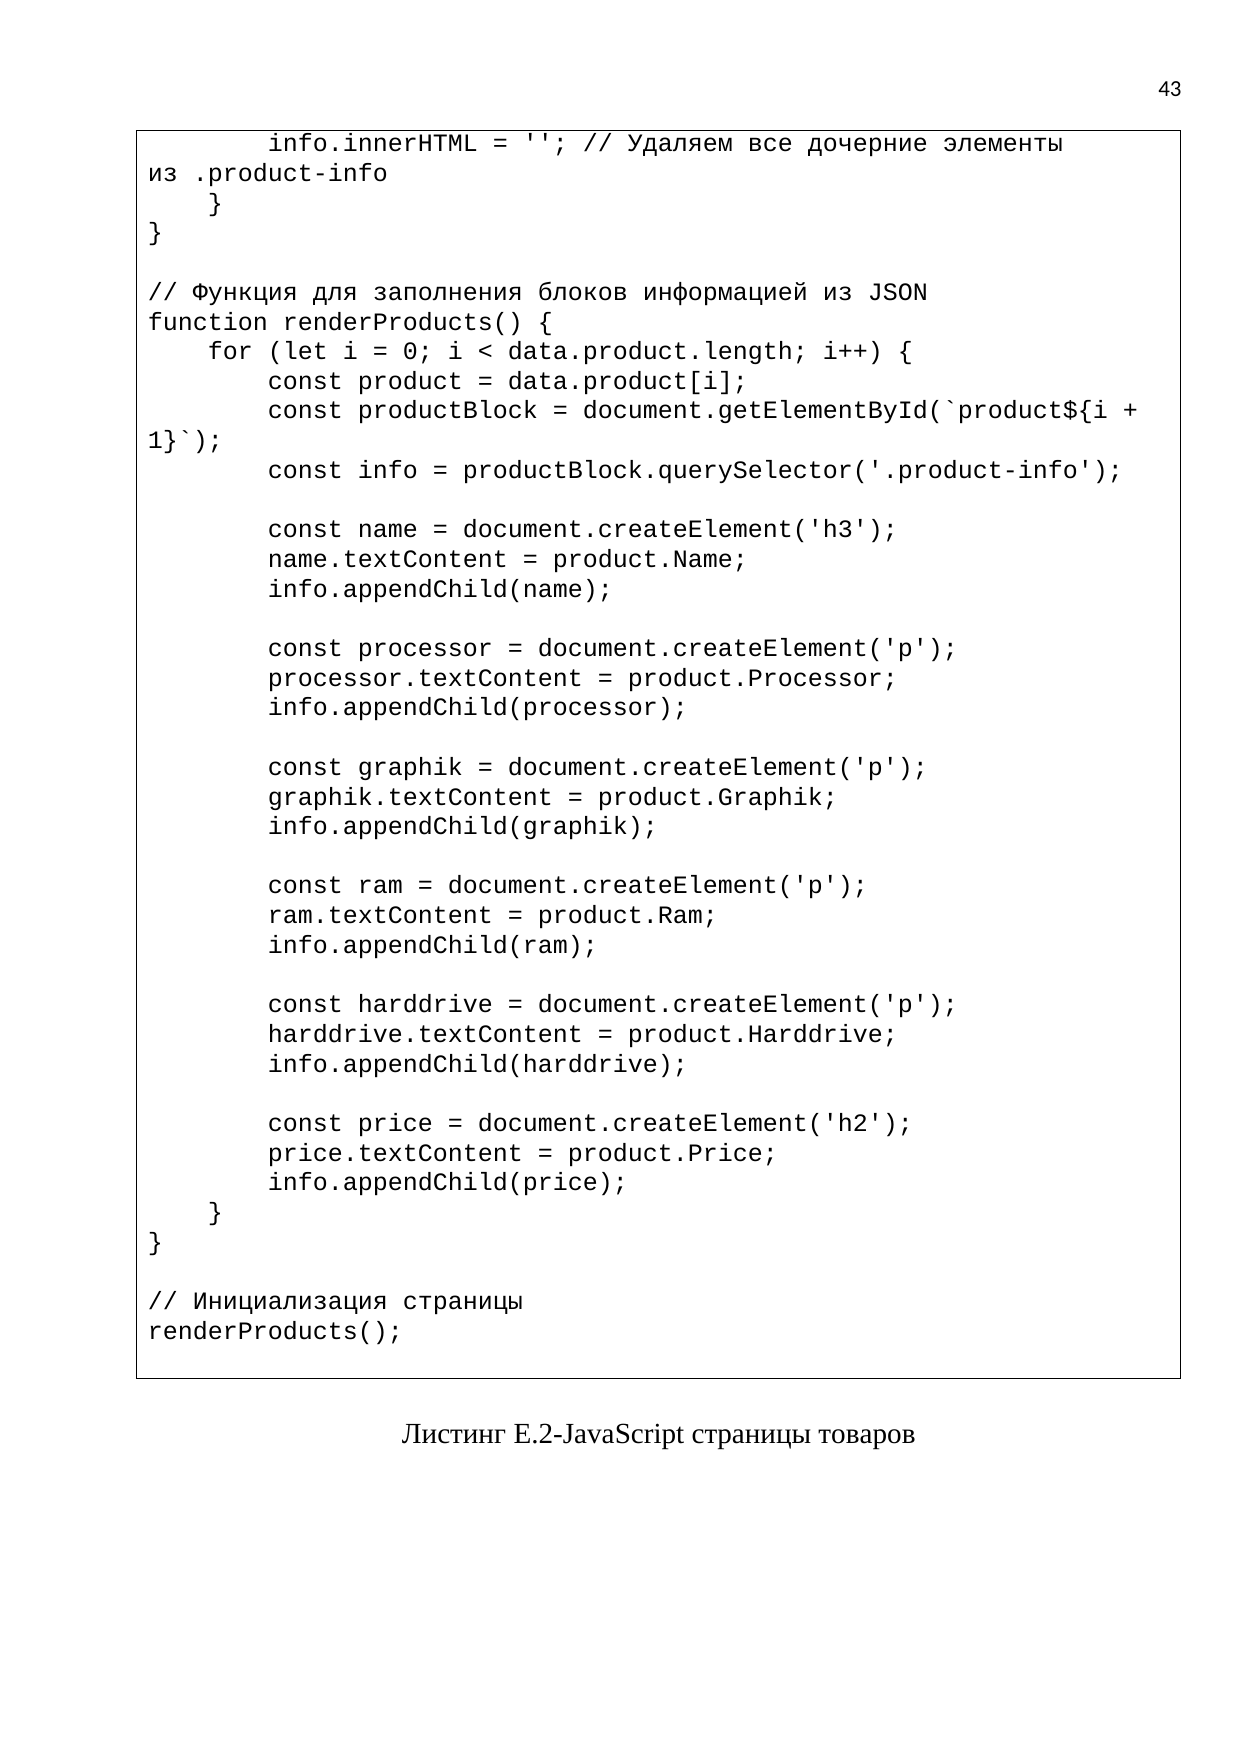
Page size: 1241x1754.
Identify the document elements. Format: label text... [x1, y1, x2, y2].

text Листинг E.2-JavaScript страницы товаров [136, 1416, 1181, 1449]
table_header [137, 131, 1180, 1377]
